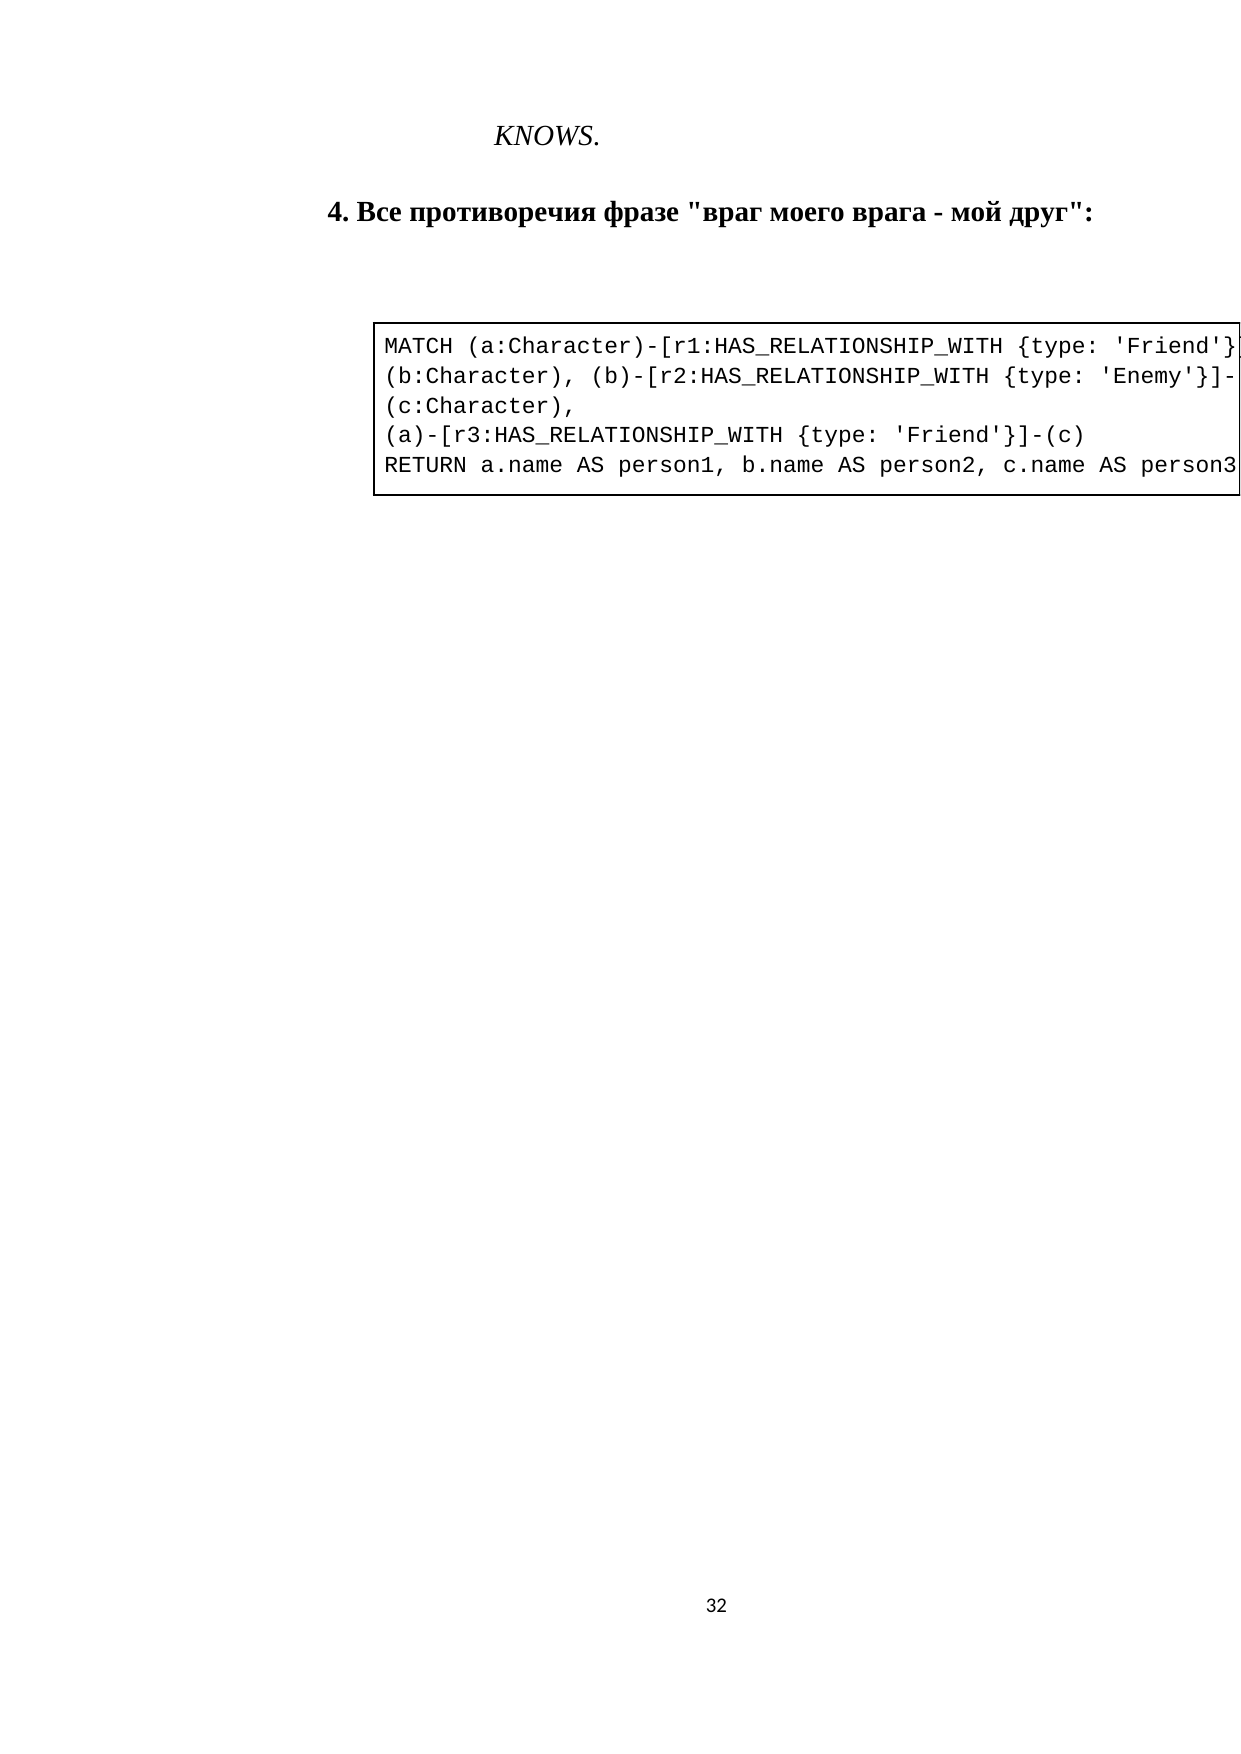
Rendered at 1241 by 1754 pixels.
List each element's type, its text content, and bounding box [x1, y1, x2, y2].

table_header MATCH (a:Character)-[r1:HAS_RELATIONSHIP_WITH {type: 'Friend'}]-(b:Character), (b)-[r2:HAS_RELATIONSHIP_WITH {type: 'Enemy'}]-(c:Character), (a)-[r3:HAS_RELATIONSHIP_WITH {type: 'Friend'}]-(c) RETURN a.name AS person1, b.name AS person2, c.name AS person3 [375, 324, 1239, 493]
text 4. Все противоречия фразе "враг моего врага - мой друг": [327, 194, 1181, 228]
text KNOWS. [487, 118, 1181, 152]
